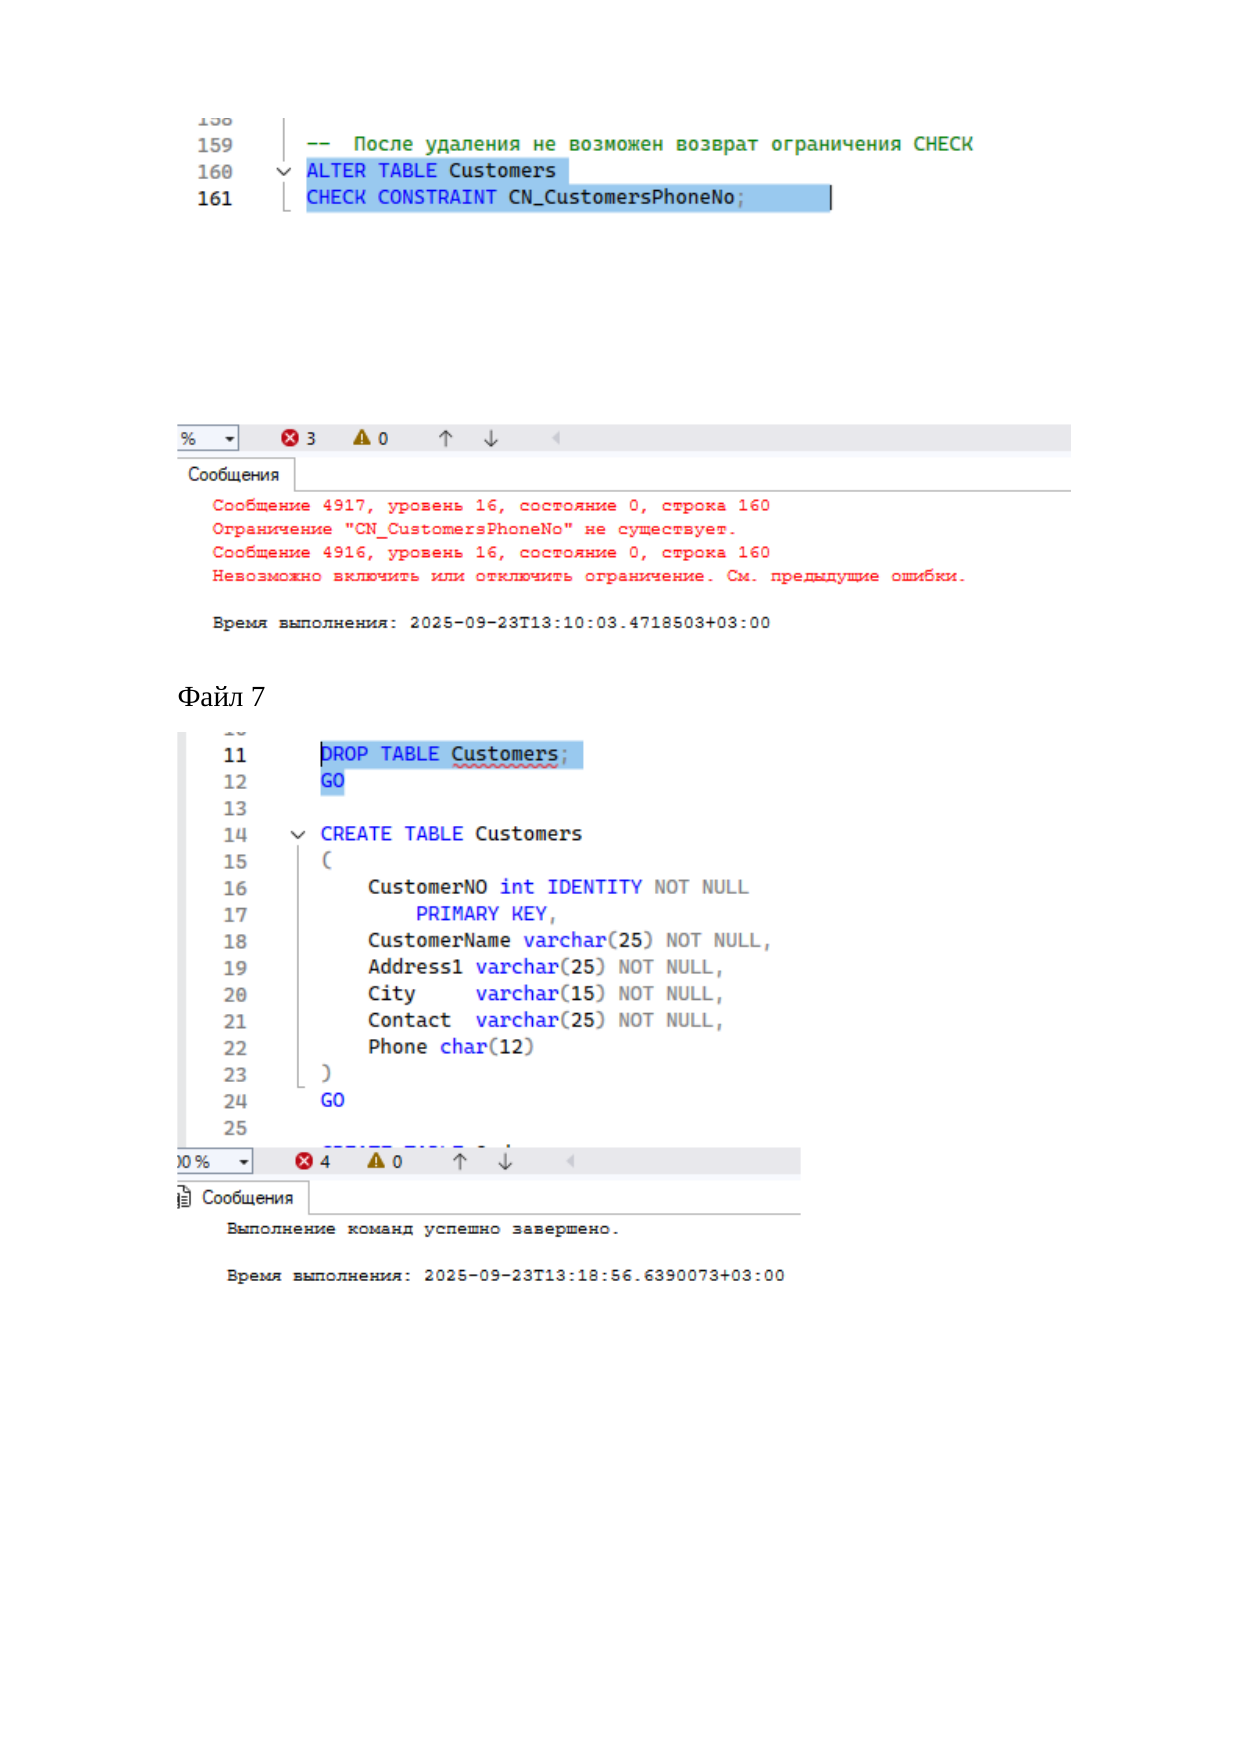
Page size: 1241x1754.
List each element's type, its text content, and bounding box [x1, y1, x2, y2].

picture [177, 118, 1071, 661]
picture [177, 732, 801, 1328]
text Файл 7 [177, 679, 1152, 713]
